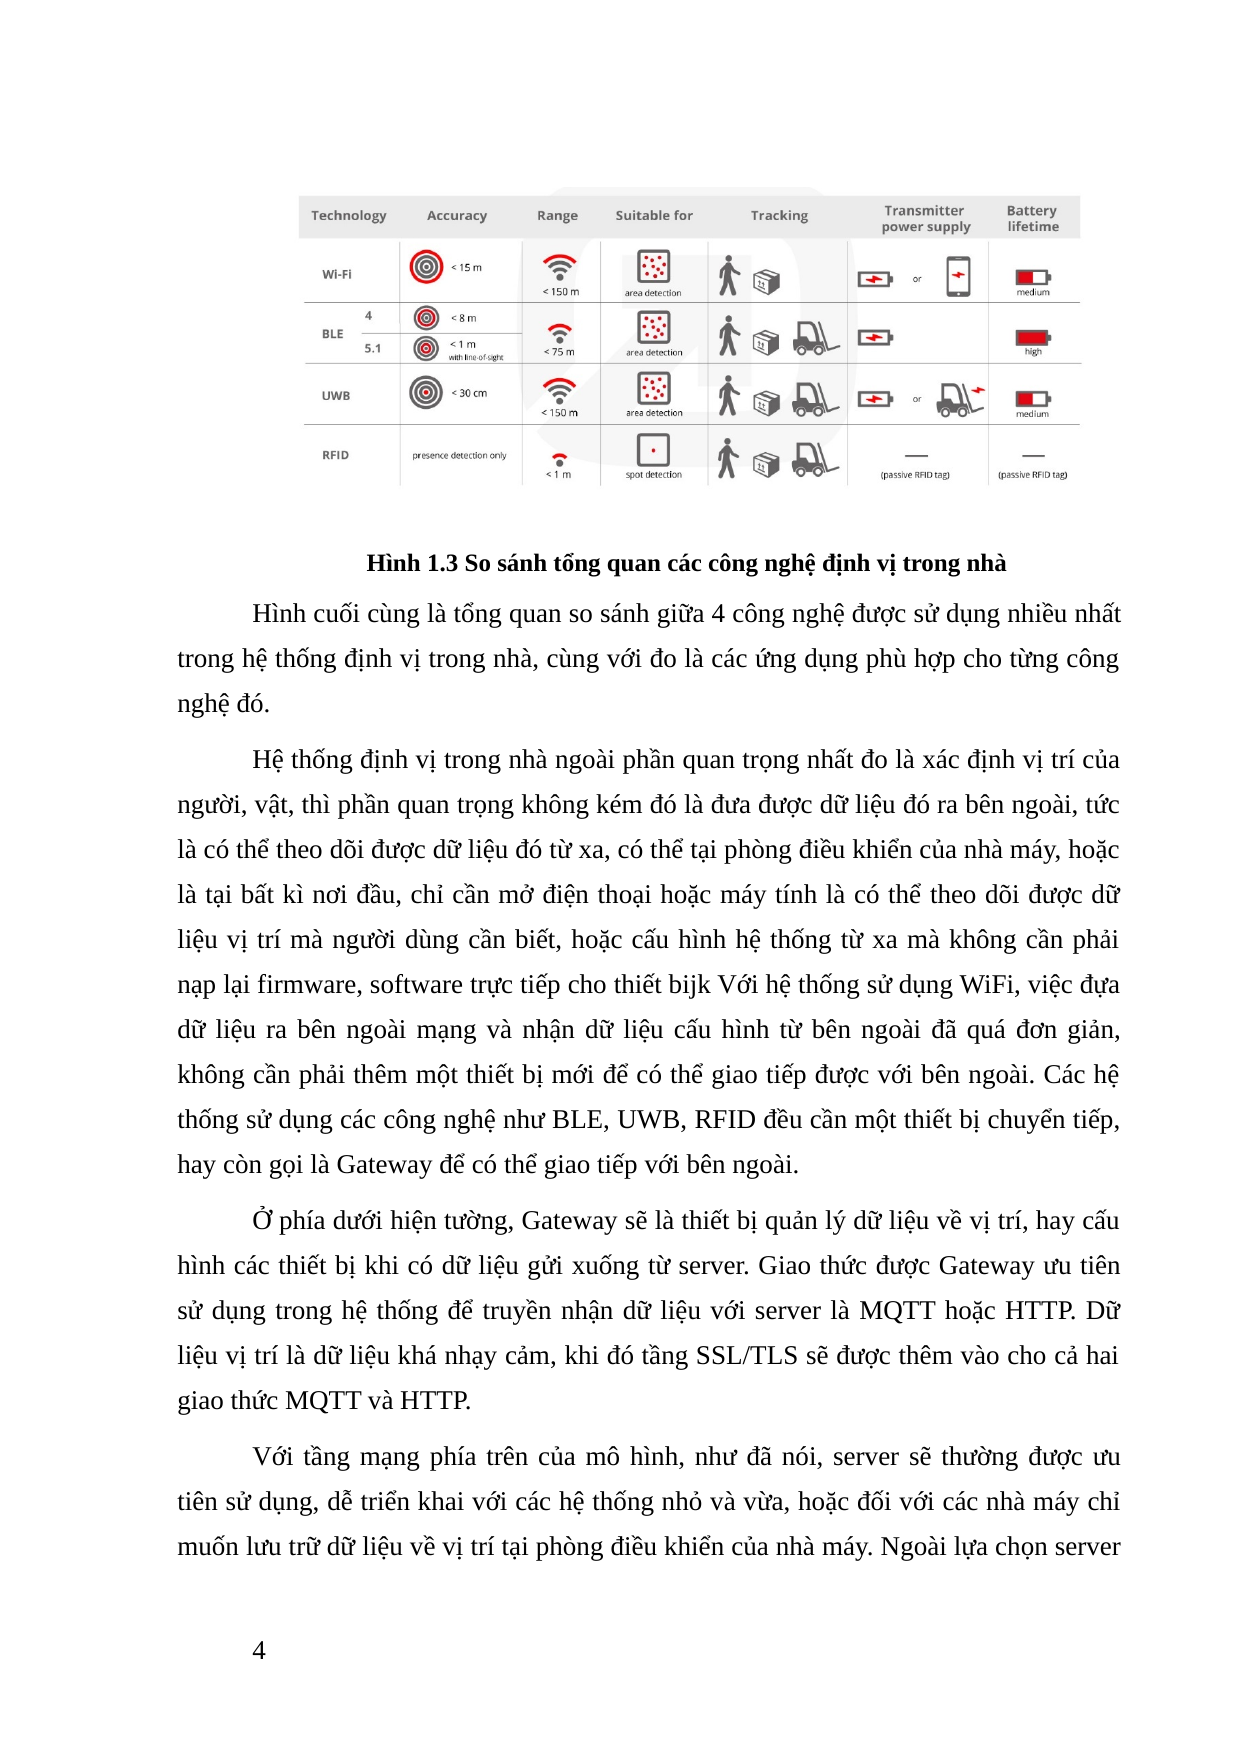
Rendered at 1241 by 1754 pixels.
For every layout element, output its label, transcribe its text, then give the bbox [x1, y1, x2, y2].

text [177, 1437, 1122, 1565]
picture [277, 187, 1097, 490]
text Hình cuối cùng là tổng quan so sánh giữa 4 công nghệ được sử dụng nhiều nhất trong hệ thống định vị trong nhà, cùng với đo là các ứng dụng phù hợp cho từng công nghệ đó. [177, 594, 1122, 721]
text Hệ thống định vị trong nhà ngoài phần quan trọng nhất đo là xác định vị trí của người, vật, thì phần quan trọng không kém đó là đưa được dữ liệu đó ra bên ngoài, tức là có thể theo dõi được dữ liệu đó từ xa, có thể tại phòng điều khiển của nhà máy, hoặc là tại bất kì nơi đầu, chỉ cần mở điện thoại hoặc máy tính là có thể theo dõi được dữ liệu vị trí mà người dùng cần biết, hoặc cấu hình hệ thống từ xa mà không cần phải nạp lại firmware, software trực tiếp cho thiết bijk Với hệ thống sử dụng WiFi, việc đựa dữ liệu ra bên ngoài mạng và nhận dữ liệu cấu hình từ bên ngoài đã quá đơn giản, không cần phải thêm một thiết bị mới để có thể giao tiếp được với bên ngoài. Các hệ thống sử dụng các công nghệ như BLE, UWB, RFID đều cần một thiết bị chuyển tiếp, hay còn gọi là Gateway để có thể giao tiếp với bên ngoài. [177, 740, 1122, 1182]
text Ở phía dưới hiện tường, Gateway sẽ là thiết bị quản lý dữ liệu về vị trí, hay cấu hình các thiết bị khi có dữ liệu gửi xuống từ server. Giao thức được Gateway ưu tiên sử dụng trong hệ thống để truyền nhận dữ liệu với server là MQTT hoặc HTTP. Dữ liệu vị trí là dữ liệu khá nhạy cảm, khi đó tầng SSL/TLS sẽ được thêm vào cho cả hai giao thức MQTT và HTTP. [177, 1201, 1122, 1418]
